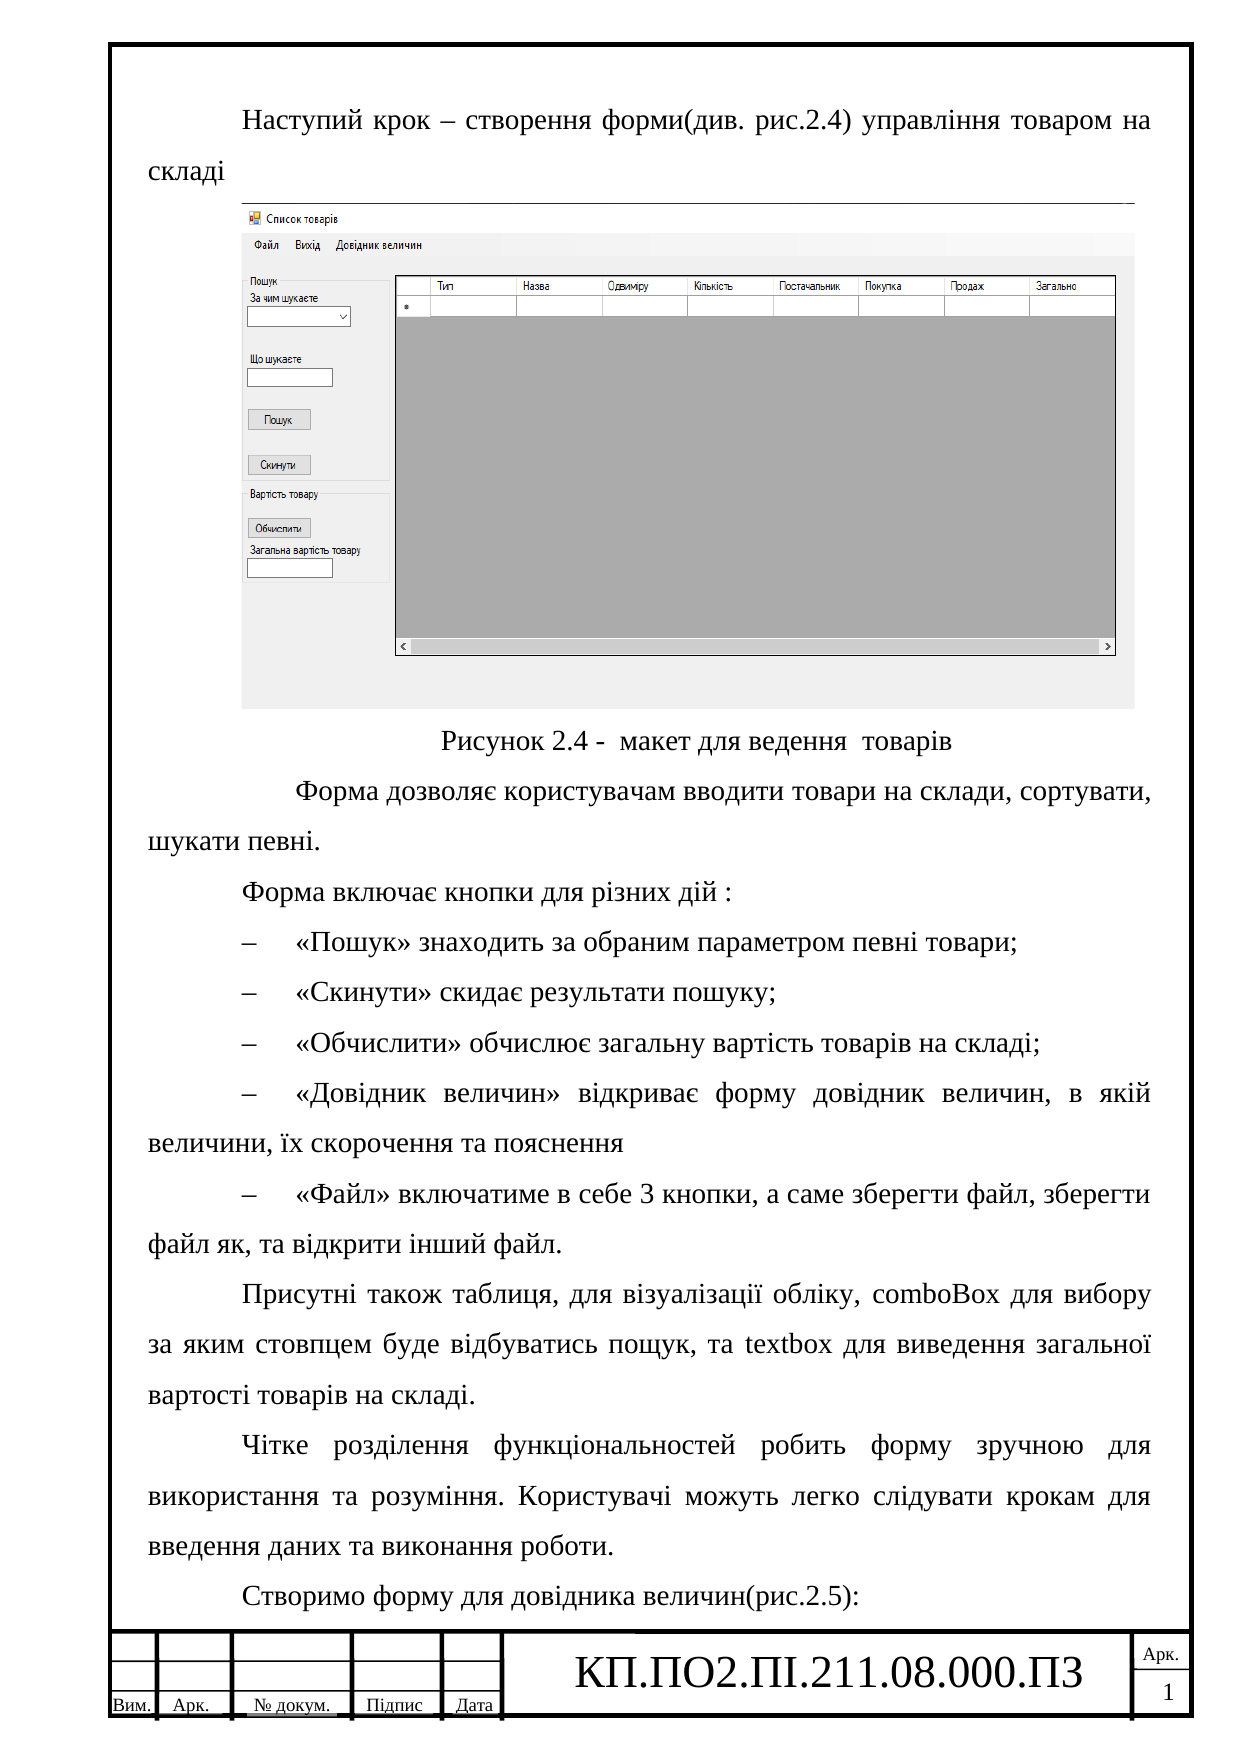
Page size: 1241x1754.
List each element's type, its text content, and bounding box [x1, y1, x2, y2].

list Присутні також таблиця, для візуалізації обліку, comboBox для вибору за яким стовпцем буде відбуватись пощук, та textbox для виведення загальної вартості товарів на складі. [148, 1276, 1152, 1411]
list «Довідник величин» відкриває форму довідник величин, в якій величини, їх скорочення та пояснення [148, 1075, 1152, 1159]
text Форма дозволяє користувачам вводити товари на склади, сортувати, шукати певні. [148, 773, 1152, 857]
text Форма включає кнопки для різних дій : [148, 874, 1152, 907]
list «Обчислити» обчислює загальну вартість товарів на складі; [148, 1025, 1152, 1058]
list «Файл» включатиме в себе 3 кнопки, а саме зберегти файл, зберегти файл як, та відкрити інший файл. [148, 1176, 1152, 1259]
list «Скинути» скидає результати пошуку; [148, 974, 1152, 1008]
text Створимо форму для довідника величин(рис.2.5): [148, 1578, 1152, 1612]
text Чітке розділення функціональностей робить форму зручною для використання та розуміння. Користувачі можуть легко слідувати крокам для введення даних та виконання роботи. [148, 1427, 1152, 1561]
list «Пошук» знаходить за обраним параметром певні товари; [148, 924, 1152, 958]
picture [241, 203, 1135, 709]
text Наступий крок – створення форми(див. рис.2.4) управління товаром на складі [148, 102, 1152, 186]
text Рисунок 2.4 - макет для ведення товарів [148, 723, 1152, 756]
